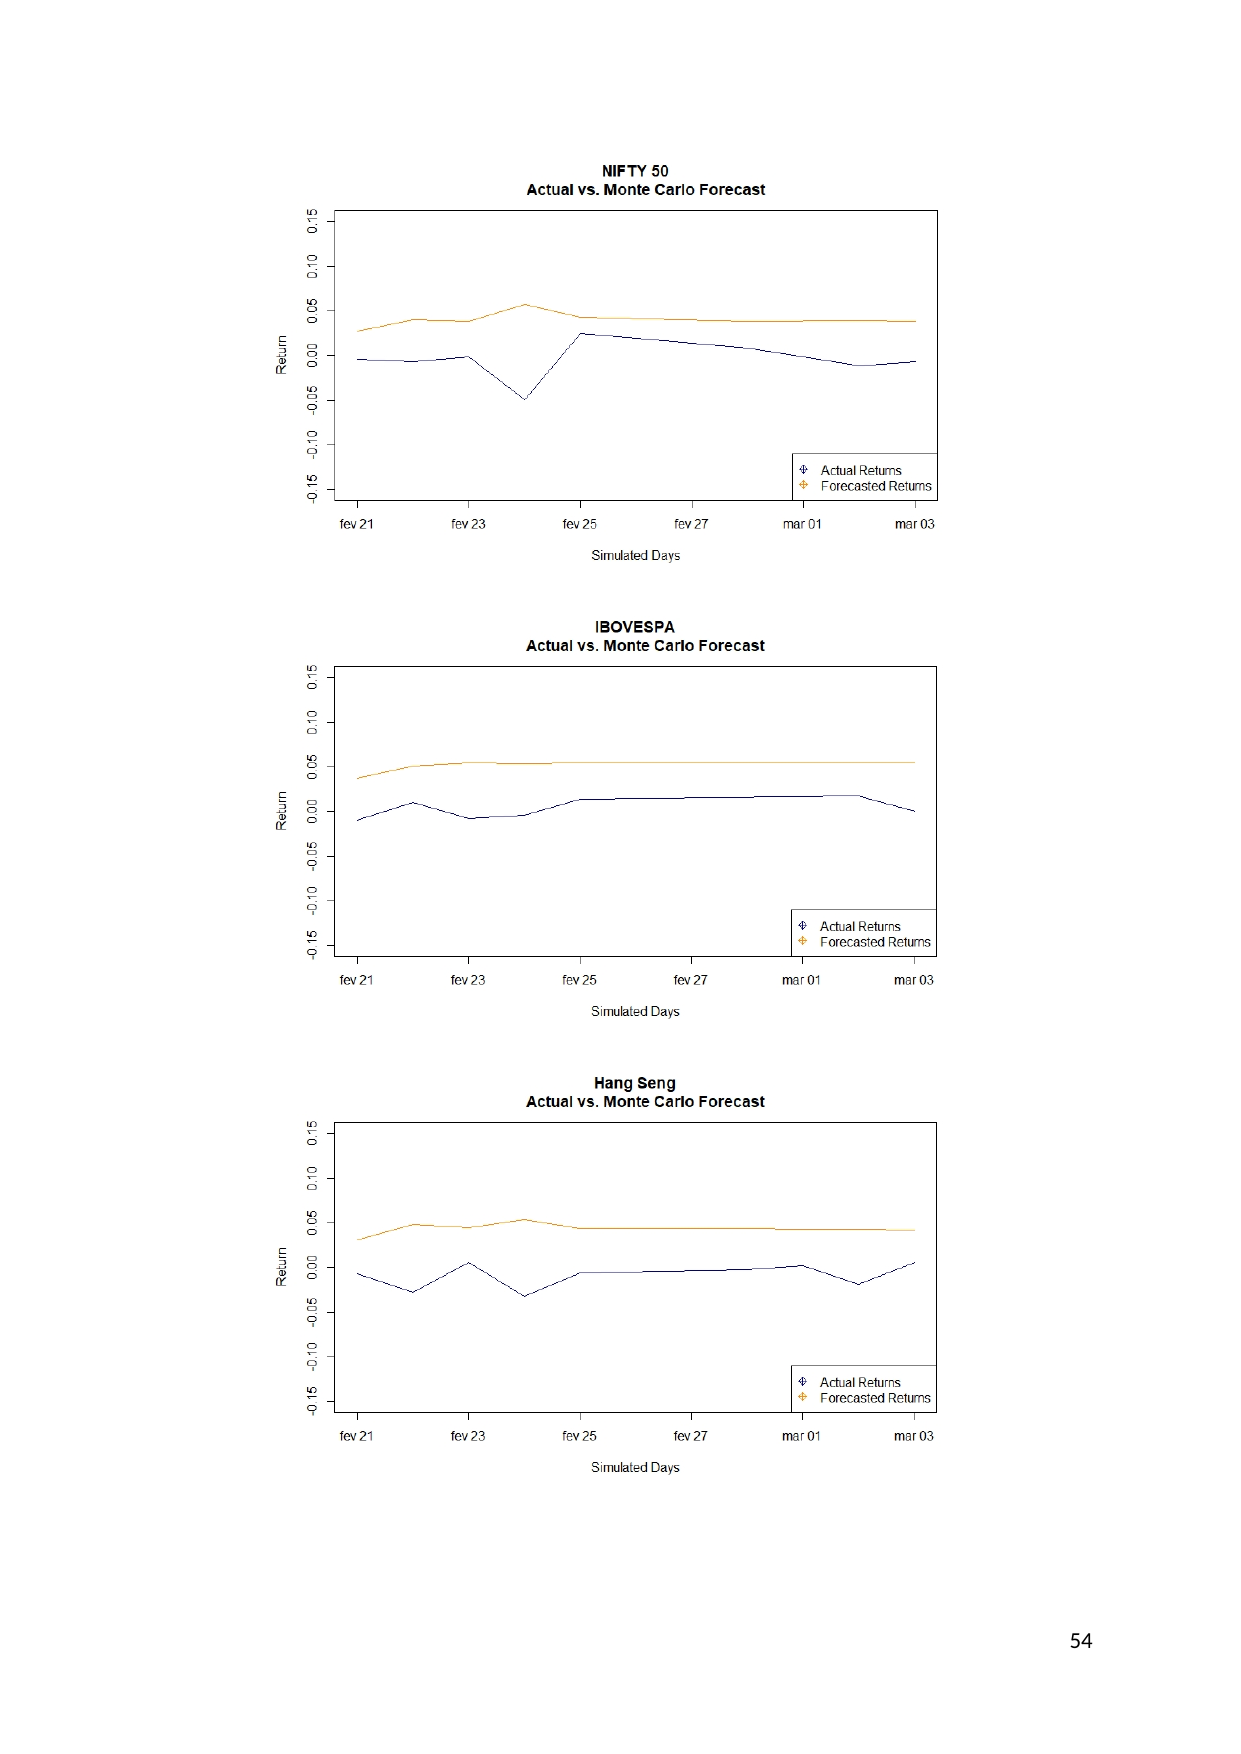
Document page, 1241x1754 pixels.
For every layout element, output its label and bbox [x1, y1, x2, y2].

picture [271, 604, 969, 1035]
picture [271, 147, 970, 579]
picture [271, 1060, 969, 1491]
